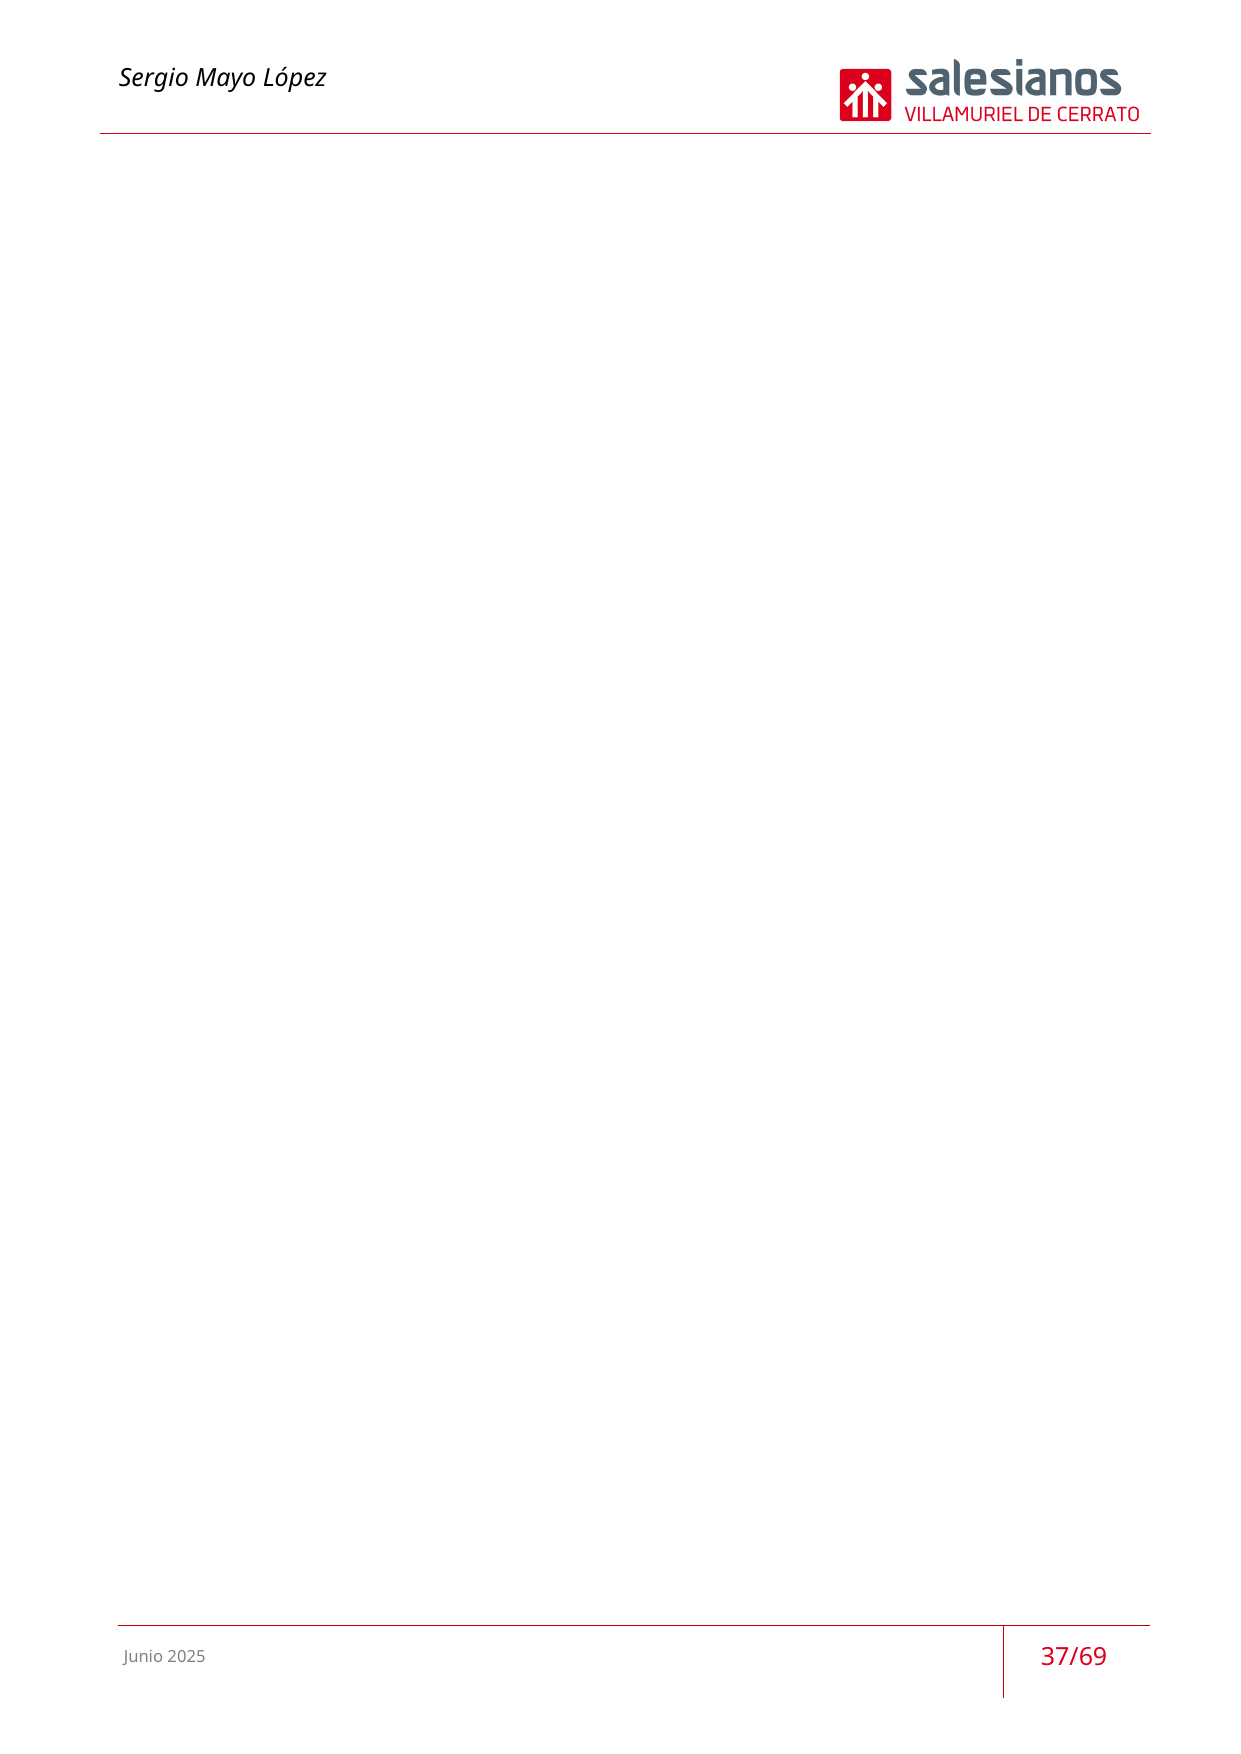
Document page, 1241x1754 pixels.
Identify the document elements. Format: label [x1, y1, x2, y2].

picture [839, 59, 1140, 126]
